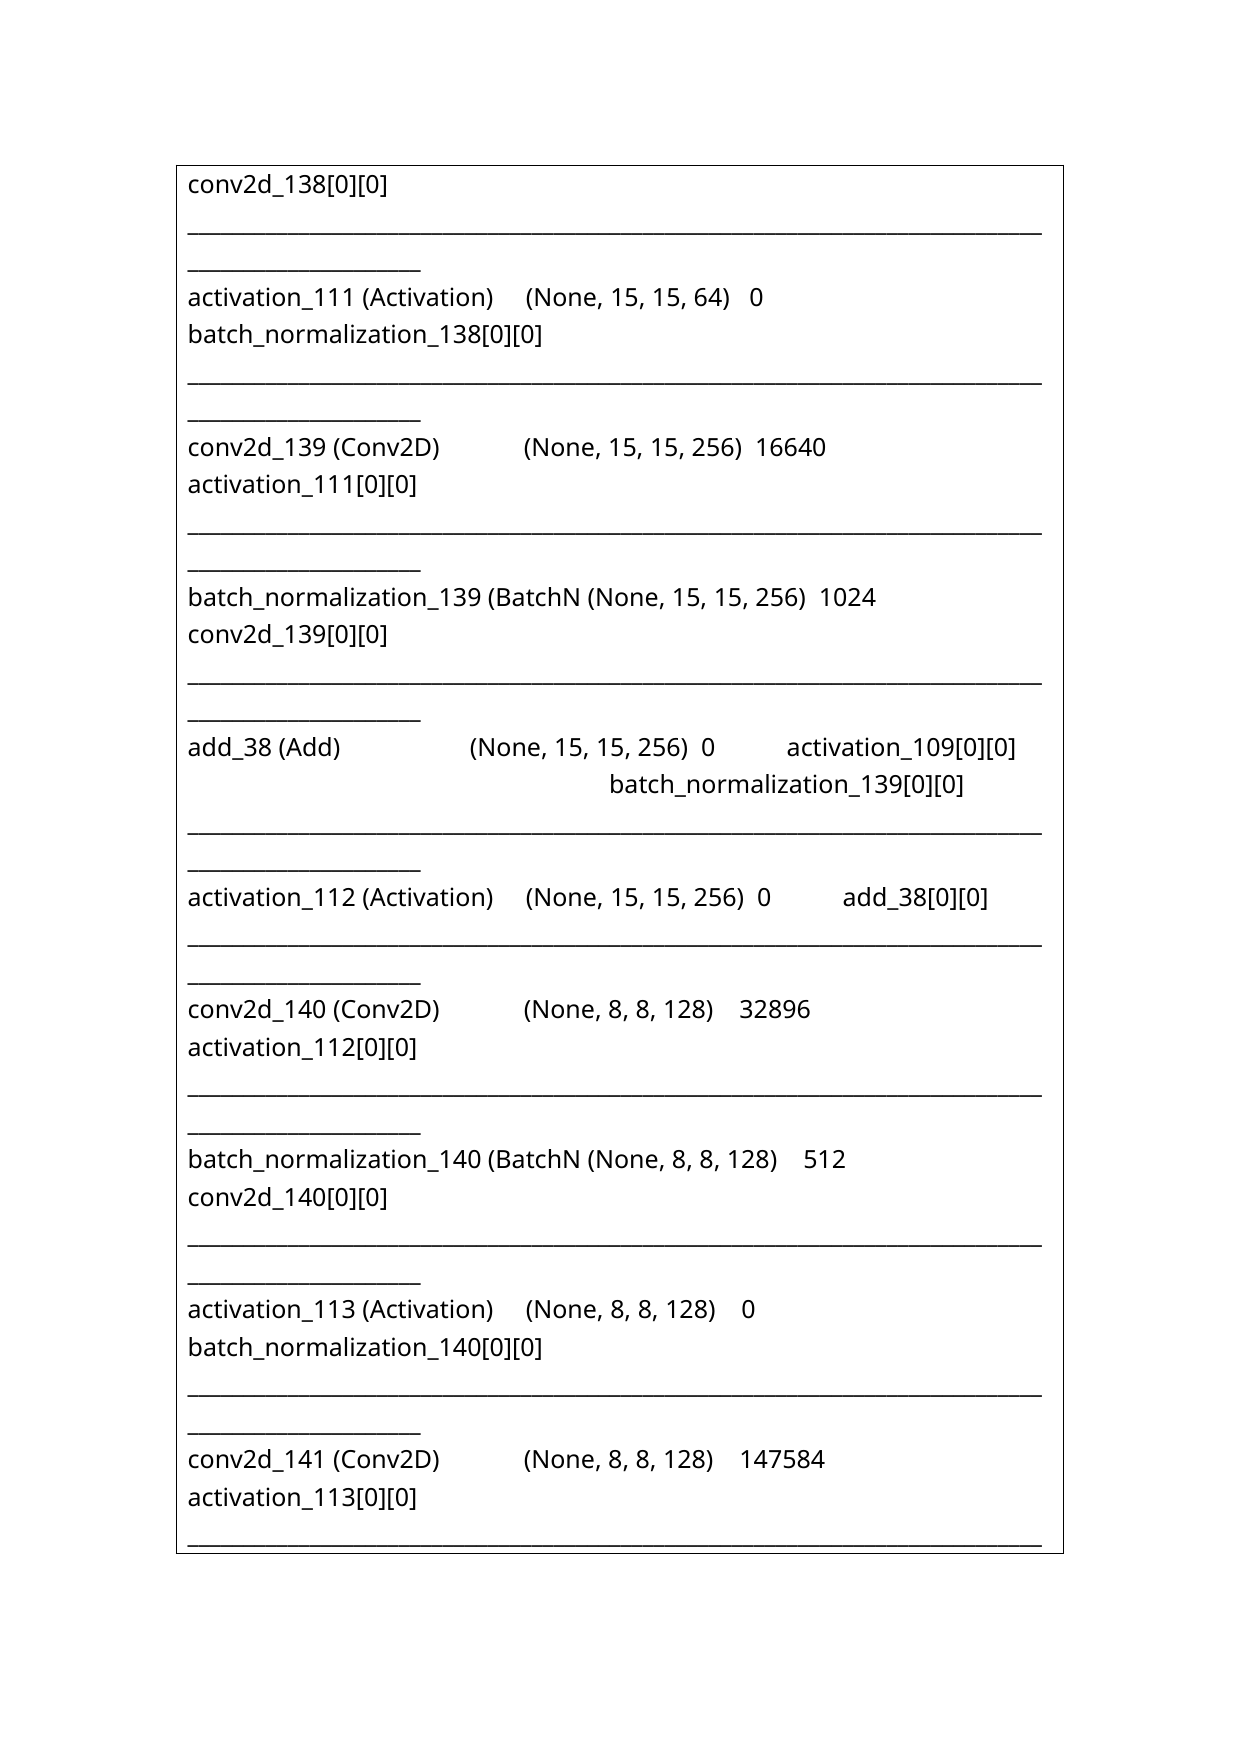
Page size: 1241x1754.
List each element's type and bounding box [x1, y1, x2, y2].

table_cell [177, 166, 1063, 1553]
